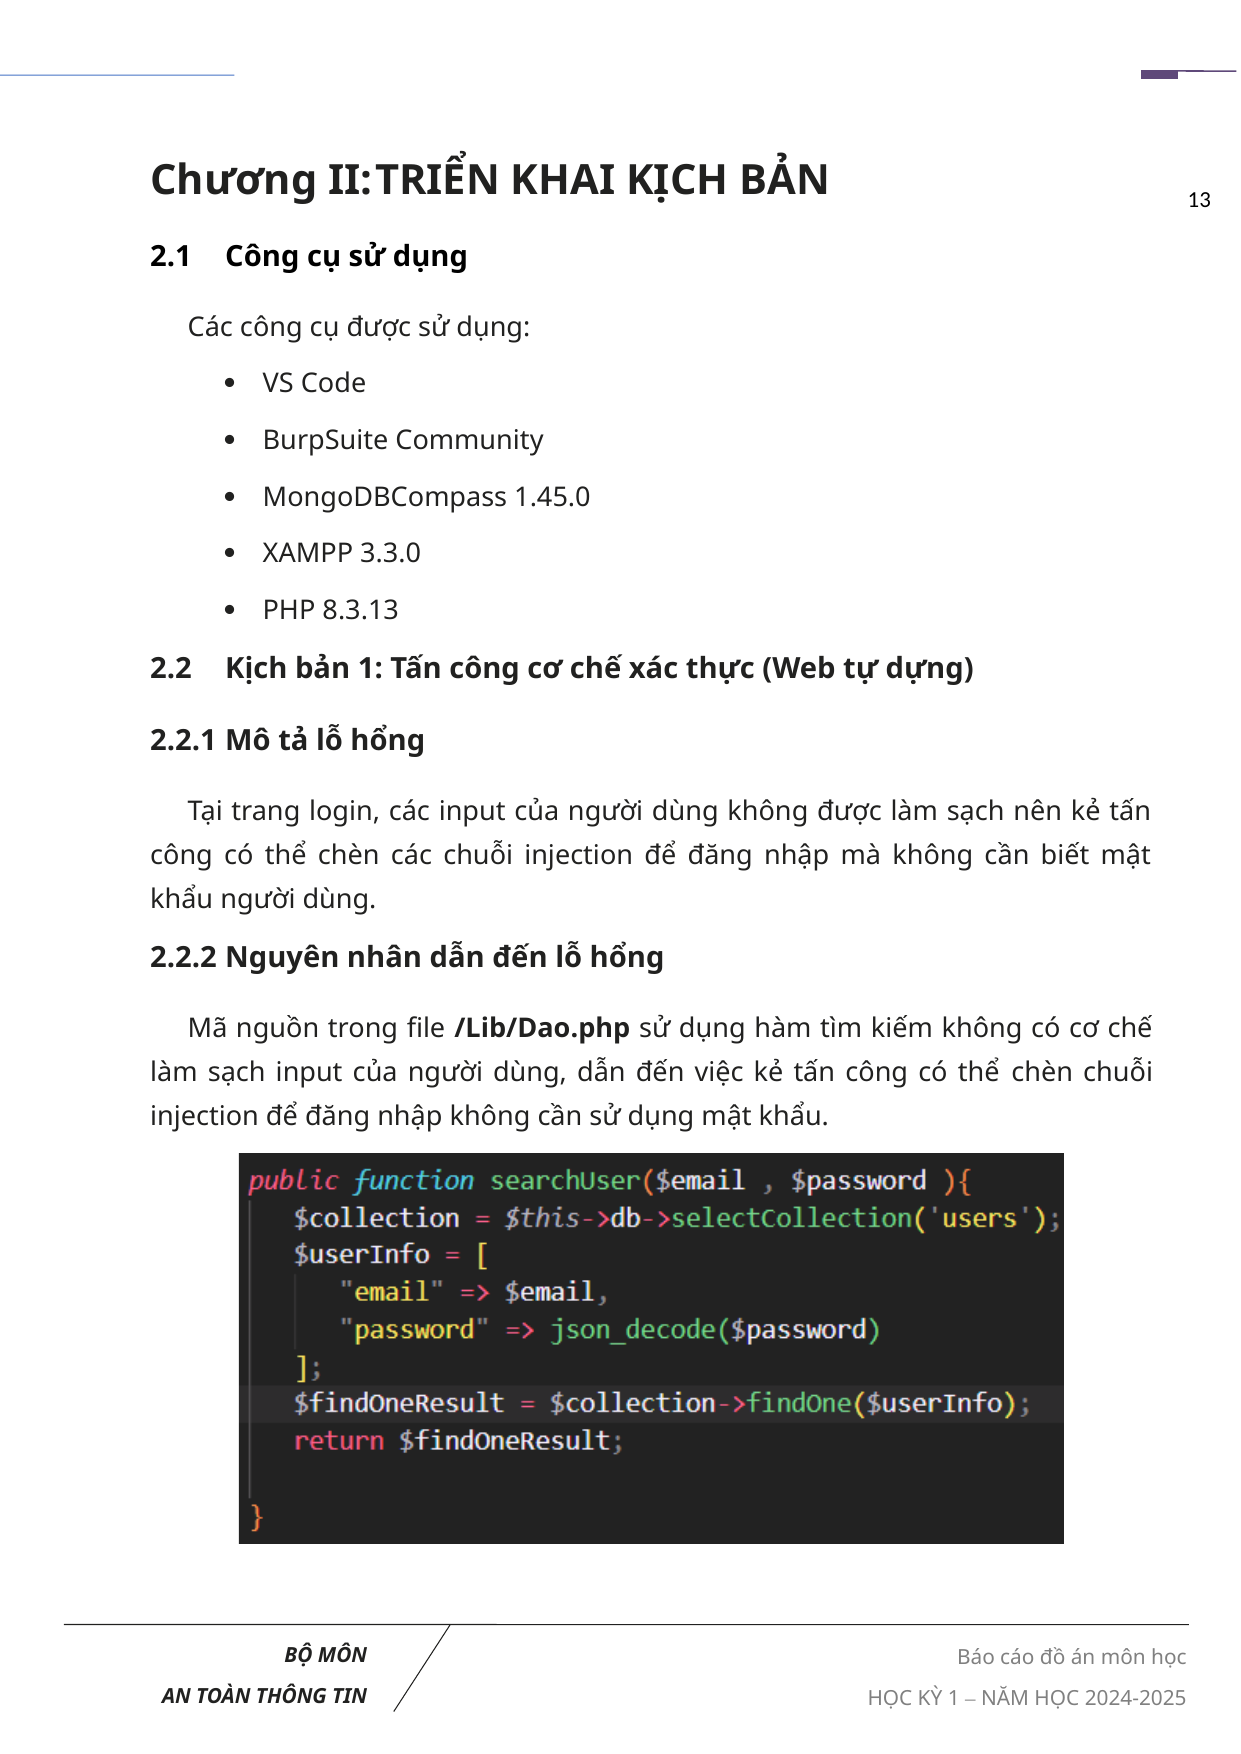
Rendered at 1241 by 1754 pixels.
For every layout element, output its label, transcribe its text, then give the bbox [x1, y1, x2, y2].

text Các công cụ được sử dụng: [187, 307, 1153, 344]
list XAMPP 3.3.0 [225, 534, 1153, 571]
list VS Code [225, 364, 1153, 401]
text Tại trang login, các input của người dùng không được làm sạch nên kẻ tấn công có thể chèn các chuỗi injection để đăng nhập mà không cần biết mật khẩu người dùng. [150, 791, 1153, 916]
text Mã nguồn trong file /Lib/Dao.php sử dụng hàm tìm kiếm không có cơ chế làm sạch input của người dùng, dẫn đến việc kẻ tấn công có thể chèn chuỗi injection để đăng nhập không cần sử dụng mật khẩu. [150, 1008, 1153, 1133]
list TRIỂN KHAI KỊCH BẢN [150, 150, 1153, 207]
list BurpSuite Community [225, 420, 1153, 457]
list PHP 8.3.13 [225, 590, 1153, 627]
list Nguyên nhân dẫn đến lỗ hổng [150, 936, 1153, 976]
picture [238, 1153, 1064, 1544]
list Mô tả lỗ hổng [150, 719, 1153, 759]
list MongoDBCompass 1.45.0 [225, 477, 1153, 514]
list Kịch bản 1: Tấn công cơ chế xác thực (Web tự dựng) [150, 647, 1153, 687]
list Công cụ sử dụng [150, 235, 1153, 275]
